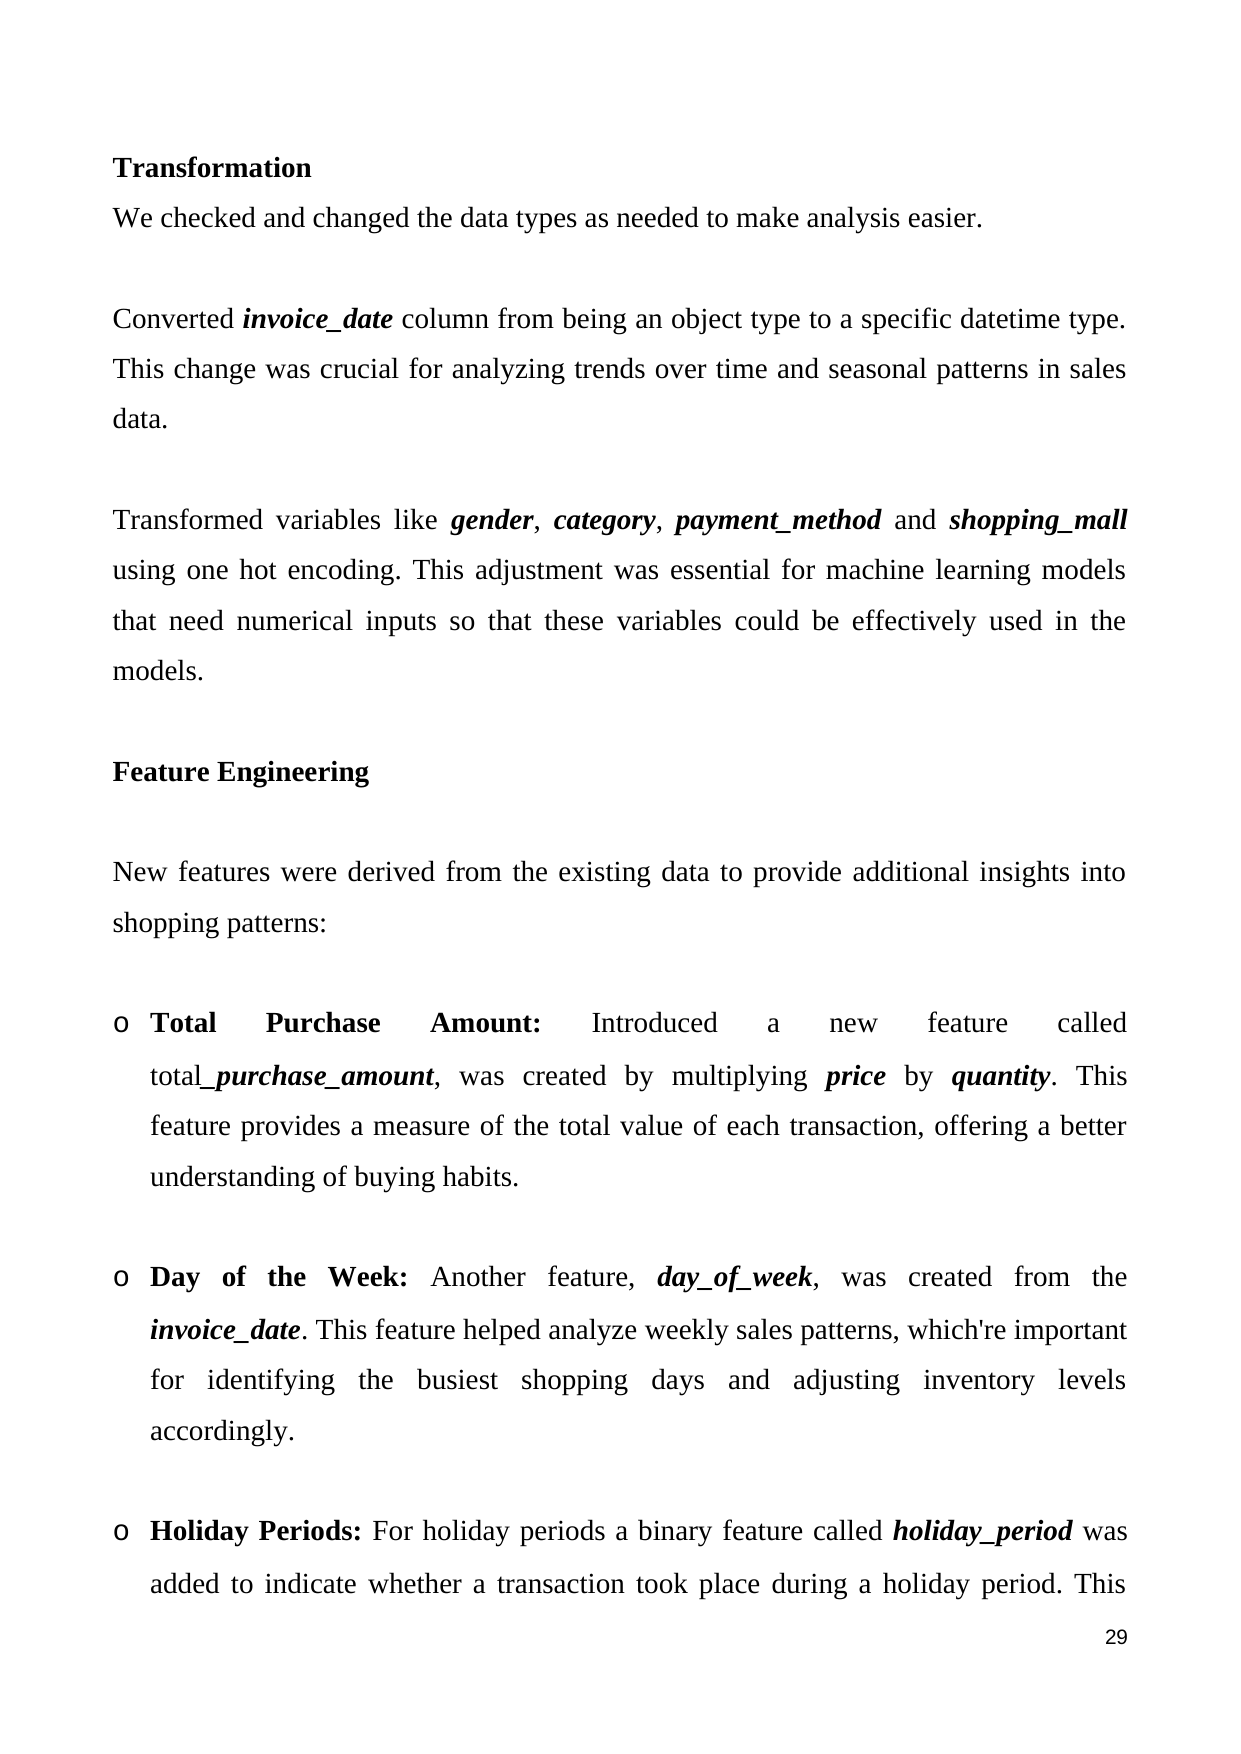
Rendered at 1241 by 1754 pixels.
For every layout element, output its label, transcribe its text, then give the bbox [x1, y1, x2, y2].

text New features were derived from the existing data to provide additional insights into shopping patterns: [112, 854, 1128, 938]
text Converted invoice_date column from being an object type to a specific datetime type. This change was crucial for analyzing trends over time and seasonal patterns in sales data. [112, 301, 1128, 435]
list Total Purchase Amount: Introduced a new feature called total_purchase_amount, was created by multiplying price by quantity. This feature provides a measure of the total value of each transaction, offering a better understanding of buying habits. [112, 1005, 1128, 1192]
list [112, 1513, 1128, 1600]
text Transformed variables like gender, category, payment_method and shopping_mall using one hot encoding. This adjustment was essential for machine learning models that need numerical inputs so that these variables could be effectively used in the models. [112, 502, 1128, 687]
list Day of the Week: Another feature, day_of_week, was created from the invoice_date. This feature helped analyze weekly sales patterns, which're important for identifying the busiest shopping days and adjusting inventory levels accordingly. [112, 1259, 1128, 1446]
text Feature Engineering [112, 754, 1128, 787]
text Transformation [112, 150, 1128, 183]
text We checked and changed the data types as needed to make analysis easier. [112, 200, 1128, 234]
